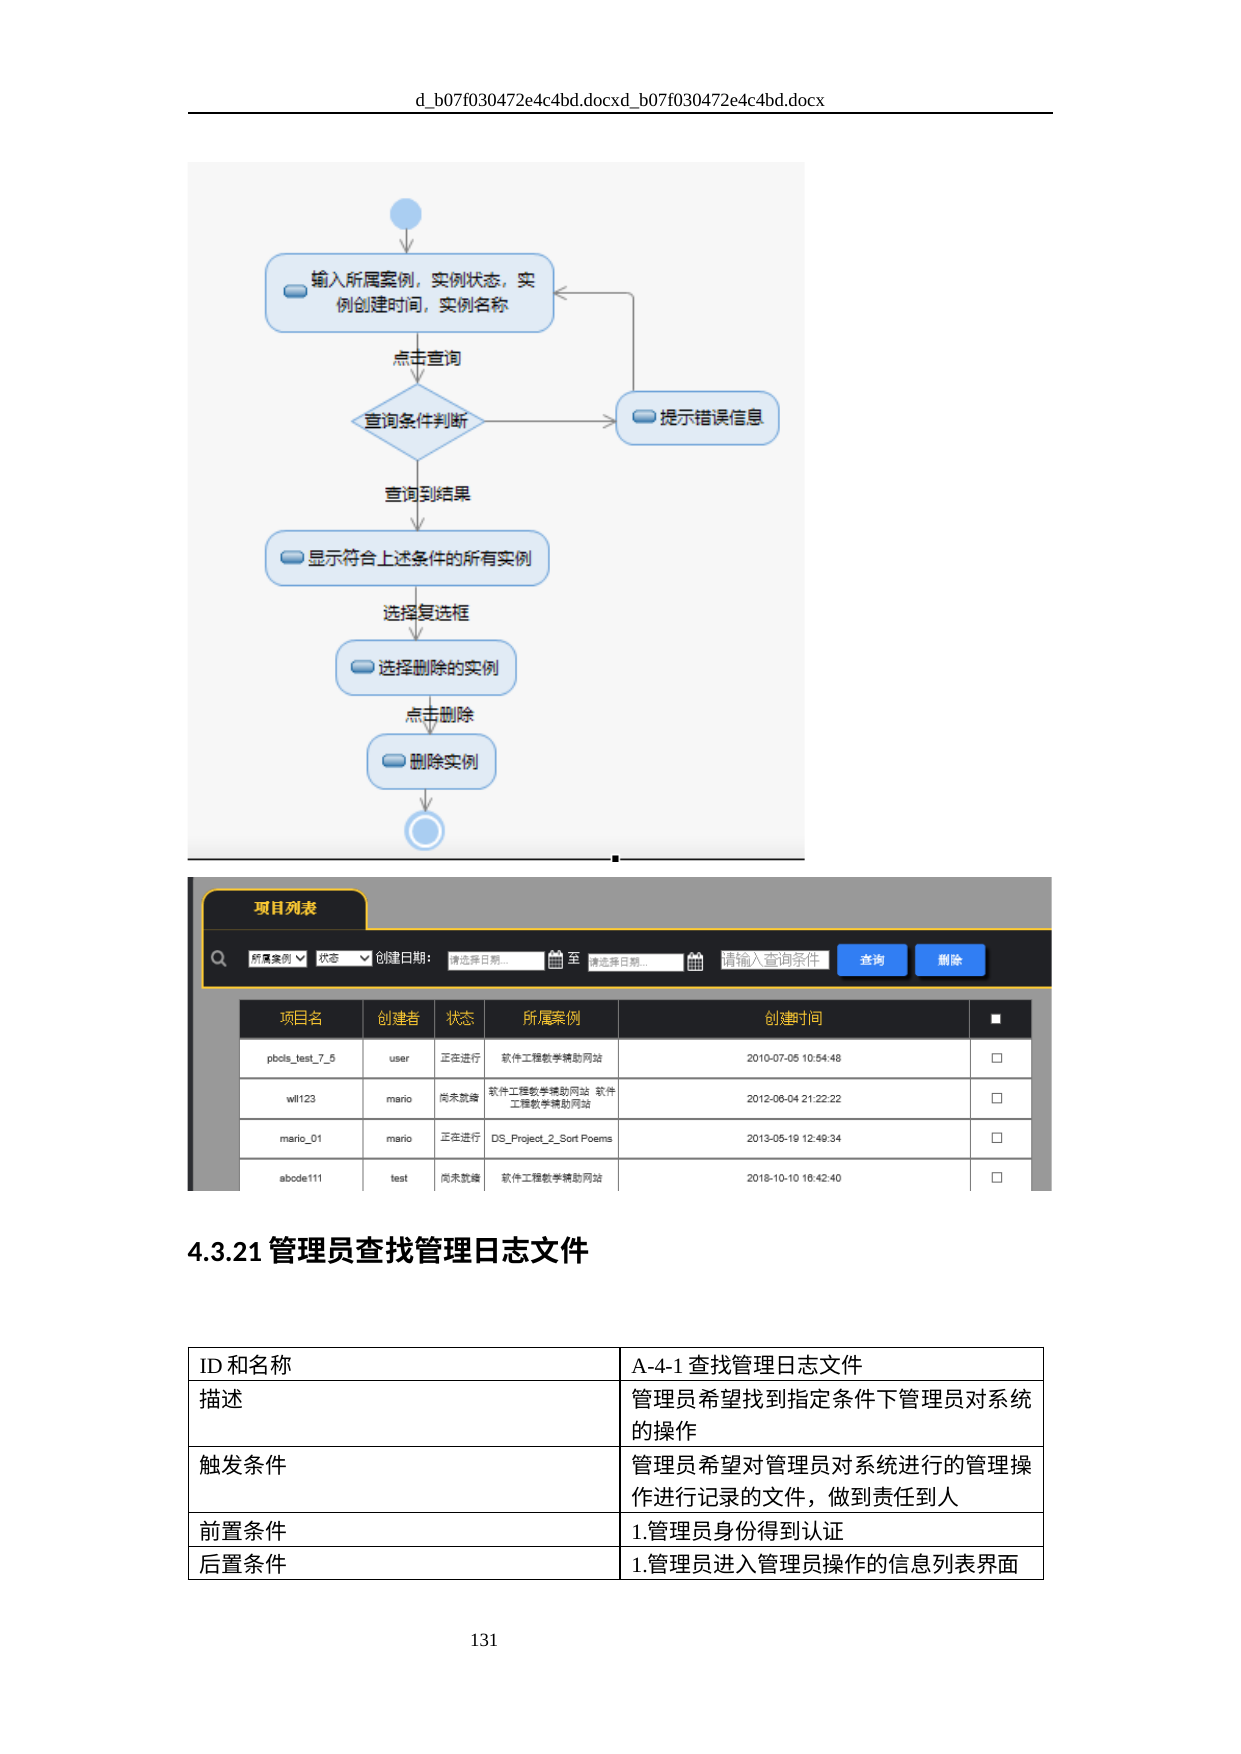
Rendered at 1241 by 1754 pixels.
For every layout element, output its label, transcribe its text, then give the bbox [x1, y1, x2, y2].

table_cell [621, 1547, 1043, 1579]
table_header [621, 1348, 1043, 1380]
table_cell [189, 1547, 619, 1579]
picture [187, 877, 1052, 1191]
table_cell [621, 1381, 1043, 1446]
picture [187, 162, 805, 862]
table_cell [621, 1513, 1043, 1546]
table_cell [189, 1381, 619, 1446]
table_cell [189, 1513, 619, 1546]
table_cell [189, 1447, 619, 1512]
subtitle 4.3.21管理员查找管理日志文件 [187, 1217, 1053, 1282]
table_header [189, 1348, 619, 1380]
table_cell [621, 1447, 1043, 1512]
